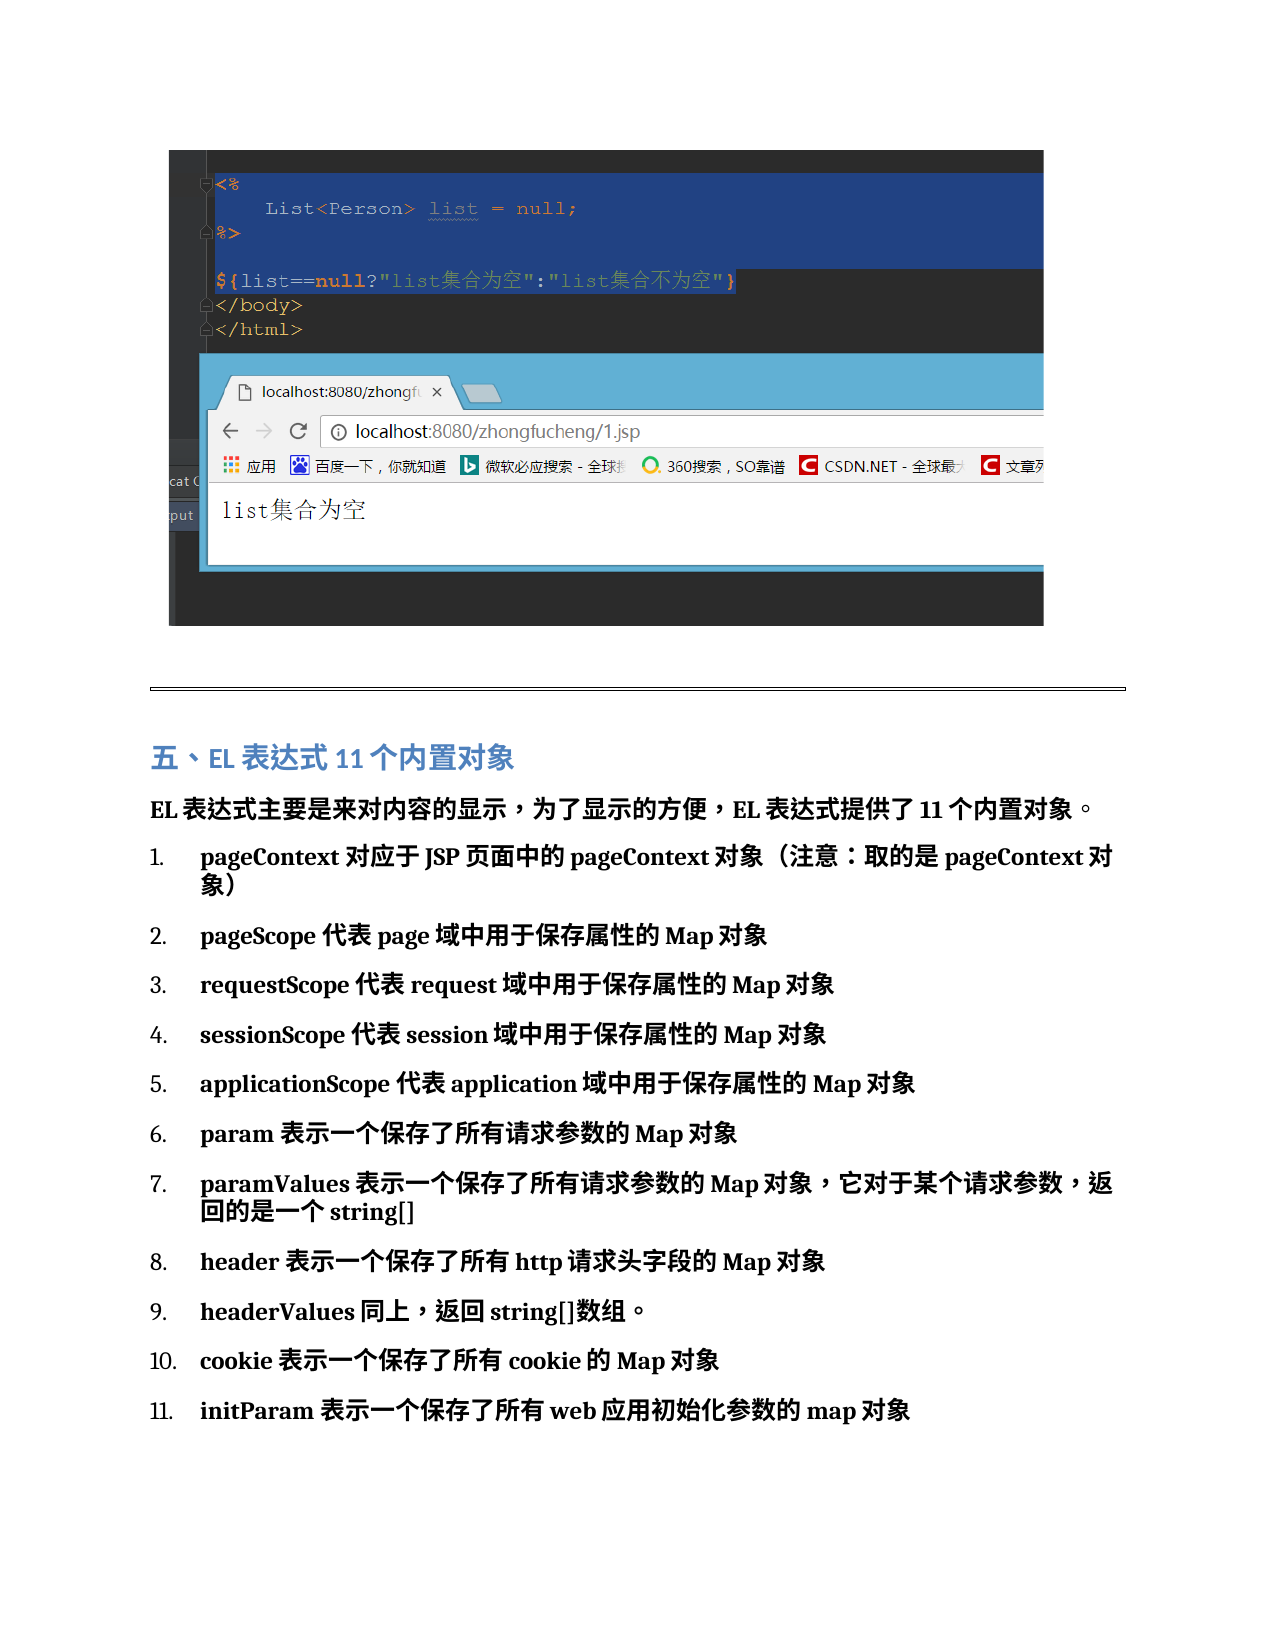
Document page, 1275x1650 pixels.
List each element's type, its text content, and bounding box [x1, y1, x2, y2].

list param 表示一个保存了所有请求参数的Map对象 [150, 1120, 1125, 1149]
list requestScope 代表request域中用于保存属性的Map对象 [150, 971, 1125, 1000]
list initParam 表示一个保存了所有web应用初始化参数的map对象 [150, 1397, 1125, 1425]
list header 表示一个保存了所有http请求头字段的Map对象 [150, 1248, 1125, 1277]
list applicationScope 代表application域中用于保存属性的Map对象 [150, 1070, 1125, 1099]
list sessionScope 代表session域中用于保存属性的Map对象 [150, 1021, 1125, 1049]
picture [168, 150, 1044, 626]
list pageScope 代表page域中用于保存属性的Map对象 [150, 922, 1125, 950]
list pageContext 对应于JSP页面中的pageContext对象（注意：取的是pageContext对象） [150, 843, 1125, 901]
list cookie 表示一个保存了所有cookie的Map对象 [150, 1347, 1125, 1376]
list headerValues同上，返回string[]数组。 [150, 1297, 1125, 1326]
subtitle 五、EL表达式11个内置对象 [150, 737, 1125, 777]
list paramValues表示一个保存了所有请求参数的Map对象，它对于某个请求参数，返回的是一个string[] [150, 1169, 1125, 1227]
text EL表达式主要是来对内容的显示，为了显示的方便，EL表达式提供了11个内置对象。 [150, 796, 1125, 824]
